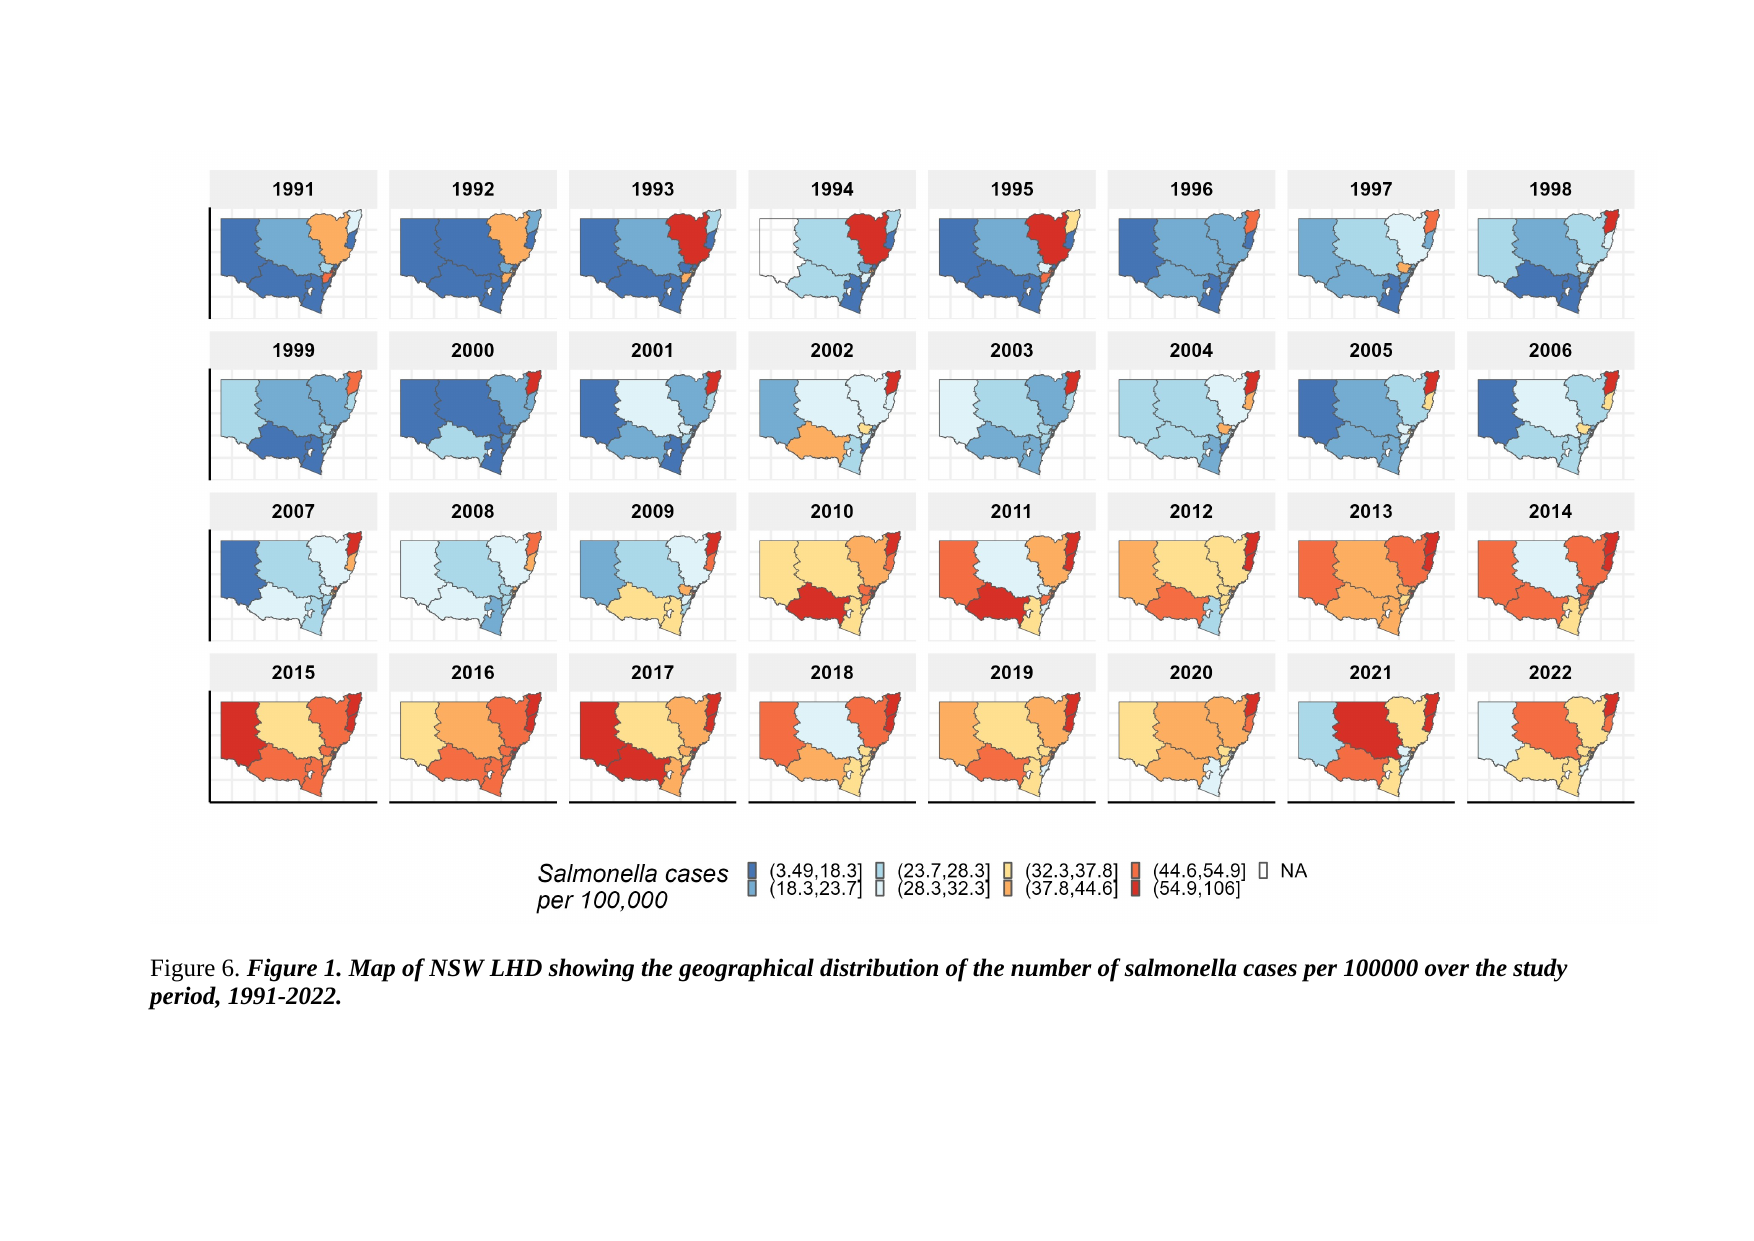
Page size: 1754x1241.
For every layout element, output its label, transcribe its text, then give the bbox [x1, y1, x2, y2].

text Figure 6. Figure 1. Map of NSW LHD showing the geographical distribution of the number of salmonella cases per 100000 over the study period, 1991-2022. [150, 953, 1604, 1010]
picture [150, 150, 1659, 924]
